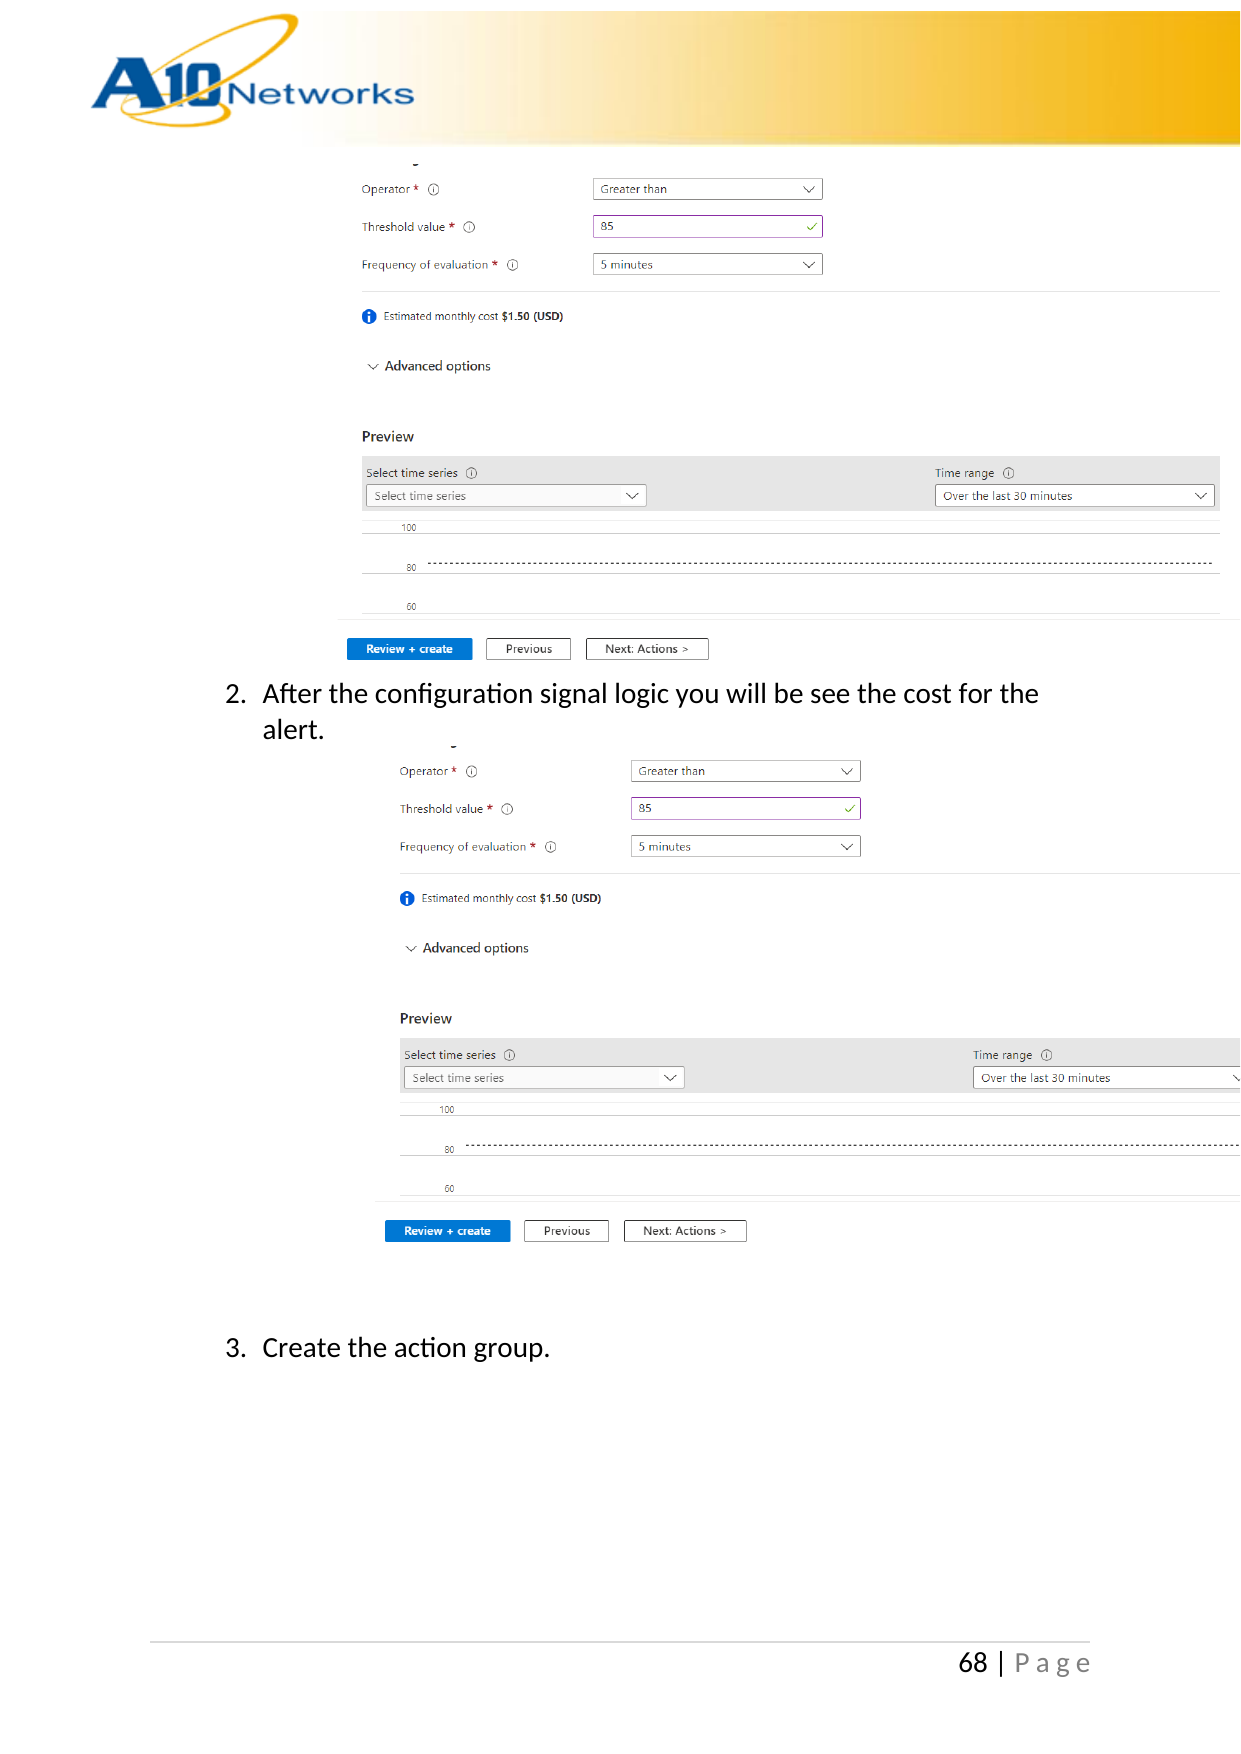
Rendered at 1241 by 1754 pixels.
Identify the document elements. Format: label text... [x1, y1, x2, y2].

list Create the action group. [225, 1329, 1090, 1364]
picture [375, 746, 1241, 1258]
list After the configuration signal logic you will be see the cost for the alert. [225, 675, 1090, 747]
picture [337, 164, 1241, 676]
picture [0, 11, 1241, 147]
